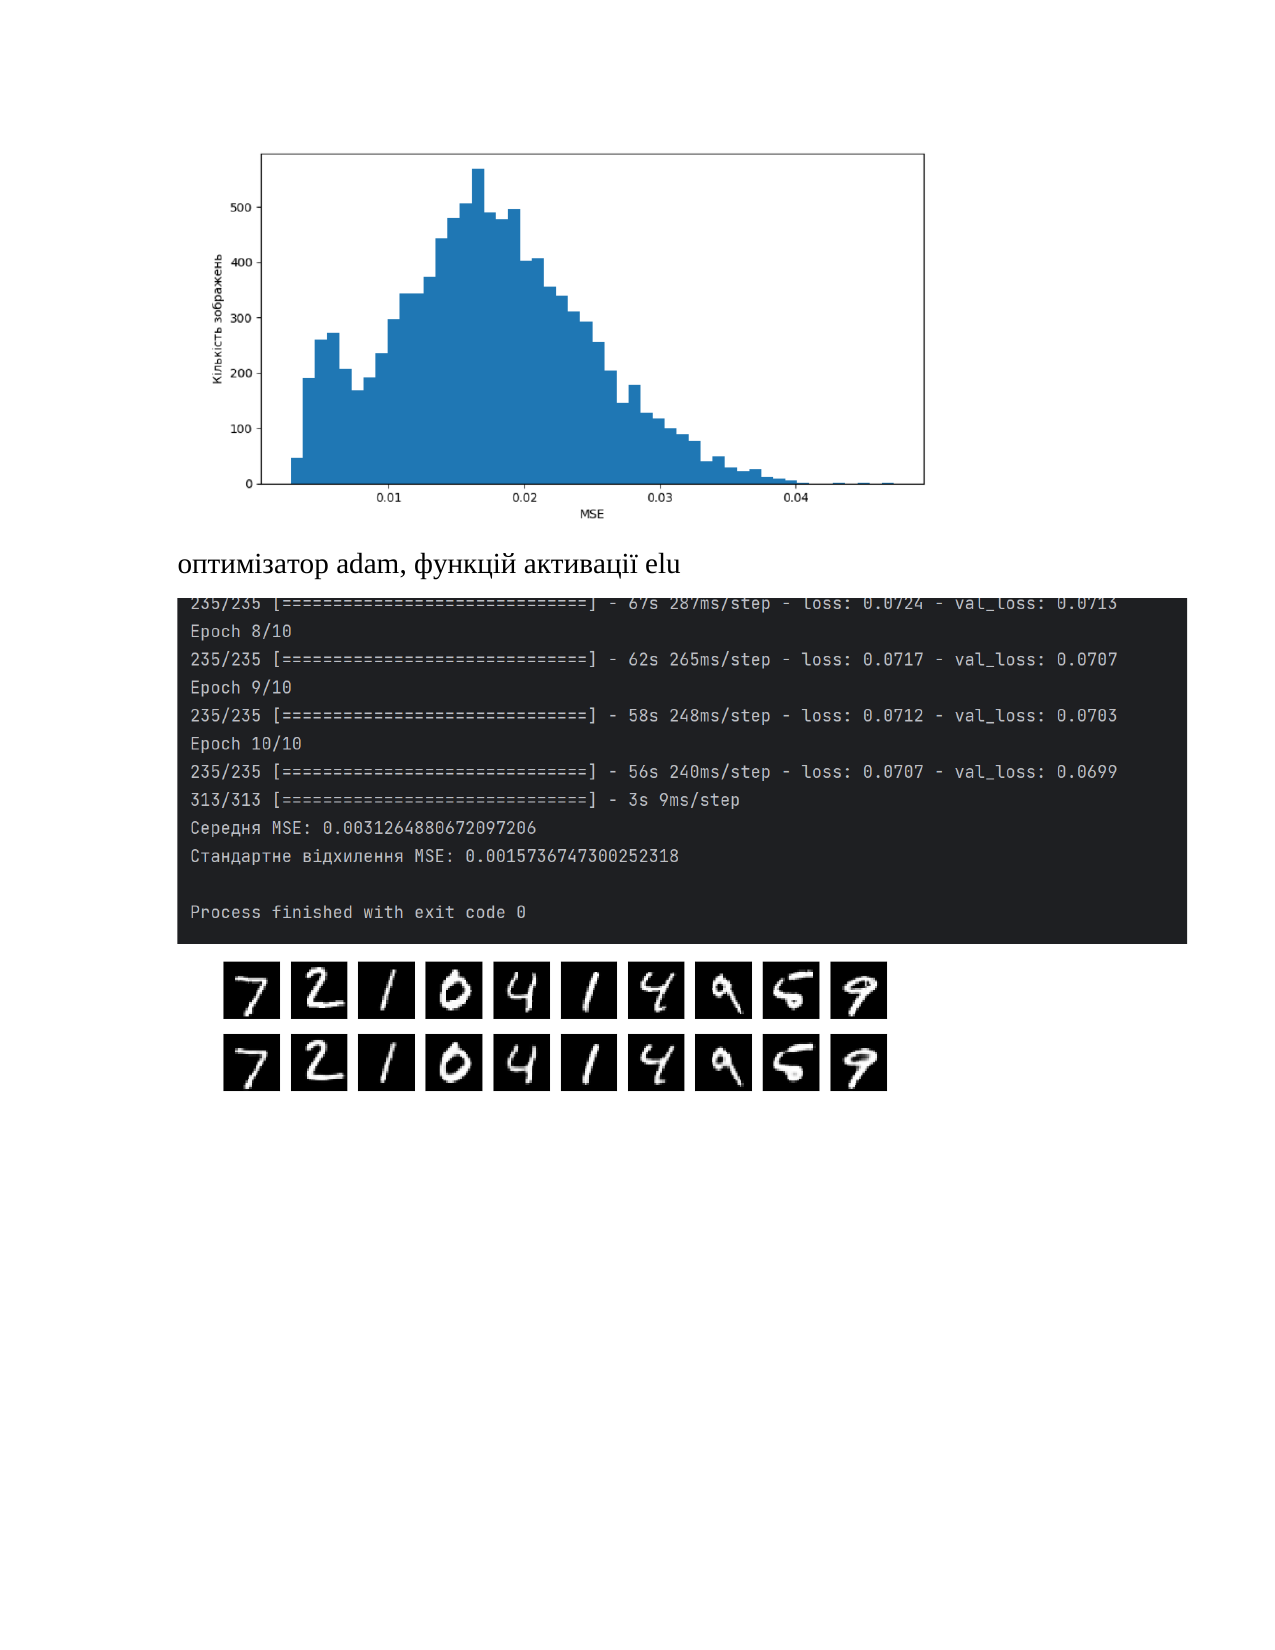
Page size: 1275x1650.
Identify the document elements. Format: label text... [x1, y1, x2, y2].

picture [177, 118, 969, 529]
picture [177, 598, 1188, 944]
text оптимізатор adam, функцій активації elu [177, 547, 1187, 580]
picture [177, 948, 924, 1105]
